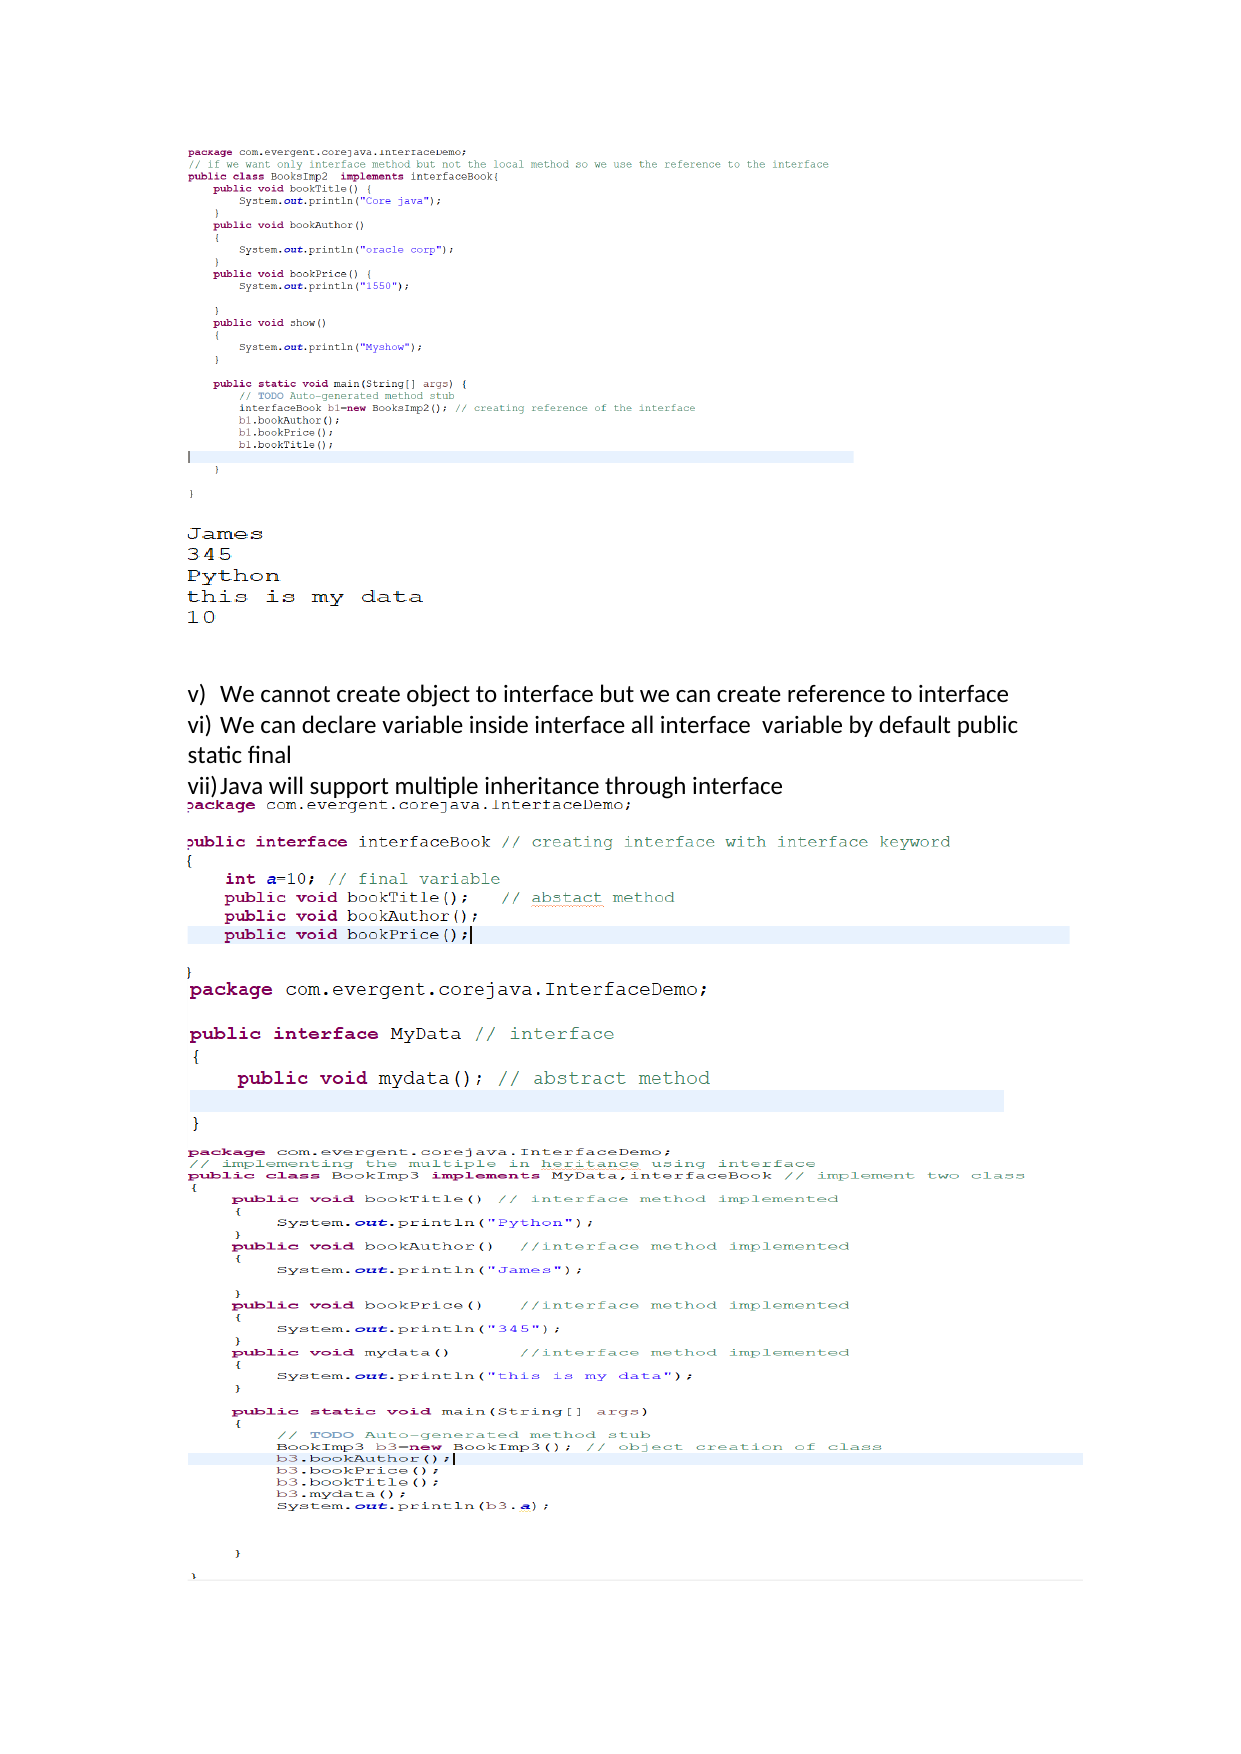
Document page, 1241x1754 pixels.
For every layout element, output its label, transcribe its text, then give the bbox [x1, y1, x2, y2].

list Java will support multiple inheritance through interface [187, 770, 1053, 800]
picture [187, 150, 854, 679]
picture [187, 800, 1083, 1581]
list We cannot create object to interface but we can create reference to interface [187, 678, 1053, 709]
list We can declare variable inside interface all interface variable by default public static final [187, 709, 1053, 770]
